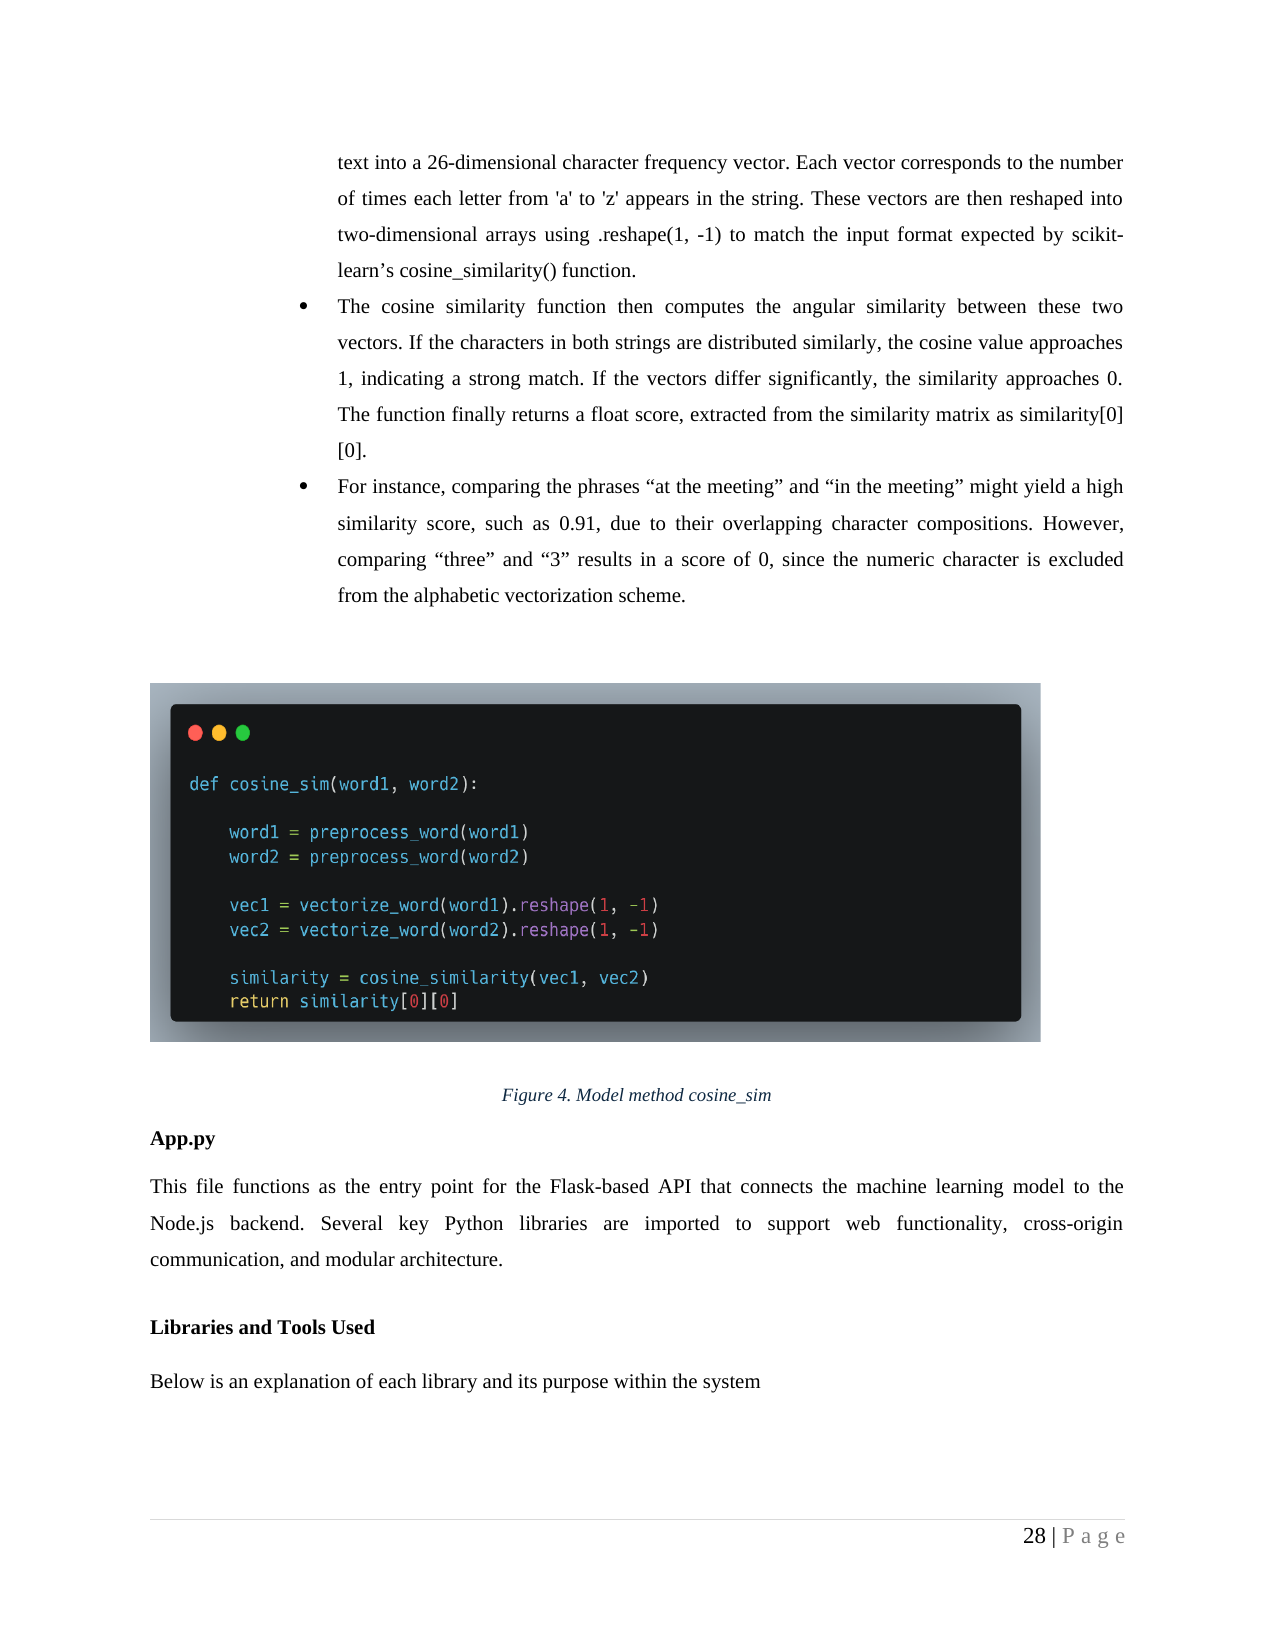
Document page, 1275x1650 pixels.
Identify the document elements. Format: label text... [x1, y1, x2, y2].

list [300, 150, 1125, 282]
text This file functions as the entry point for the Flask-based API that connects the machine learning model to the Node.js backend. Several key Python libraries are imported to support web functionality, cross-origin communication, and modular architecture. [150, 1174, 1125, 1271]
list The cosine similarity function then computes the angular similarity between these two vectors. If the characters in both strings are distributed similarly, the cosine value approaches 1, indicating a strong match. If the vectors differ significantly, the similarity approaches 0. The function finally returns a float score, extracted from the similarity matrix as similarity[0][0]. [300, 294, 1125, 462]
picture [150, 683, 1041, 1042]
text App.py [150, 1126, 1125, 1150]
subtitle Libraries and Tools Used [150, 1315, 1125, 1339]
text Below is an explanation of each library and its purpose within the system [150, 1369, 1125, 1393]
list For instance, comparing the phrases “at the meeting” and “in the meeting” might yield a high similarity score, such as 0.91, due to their overlapping character compositions. However, comparing “three” and “3” results in a score of 0, since the numeric character is excluded from the alphabetic vectorization scheme. [300, 474, 1125, 607]
